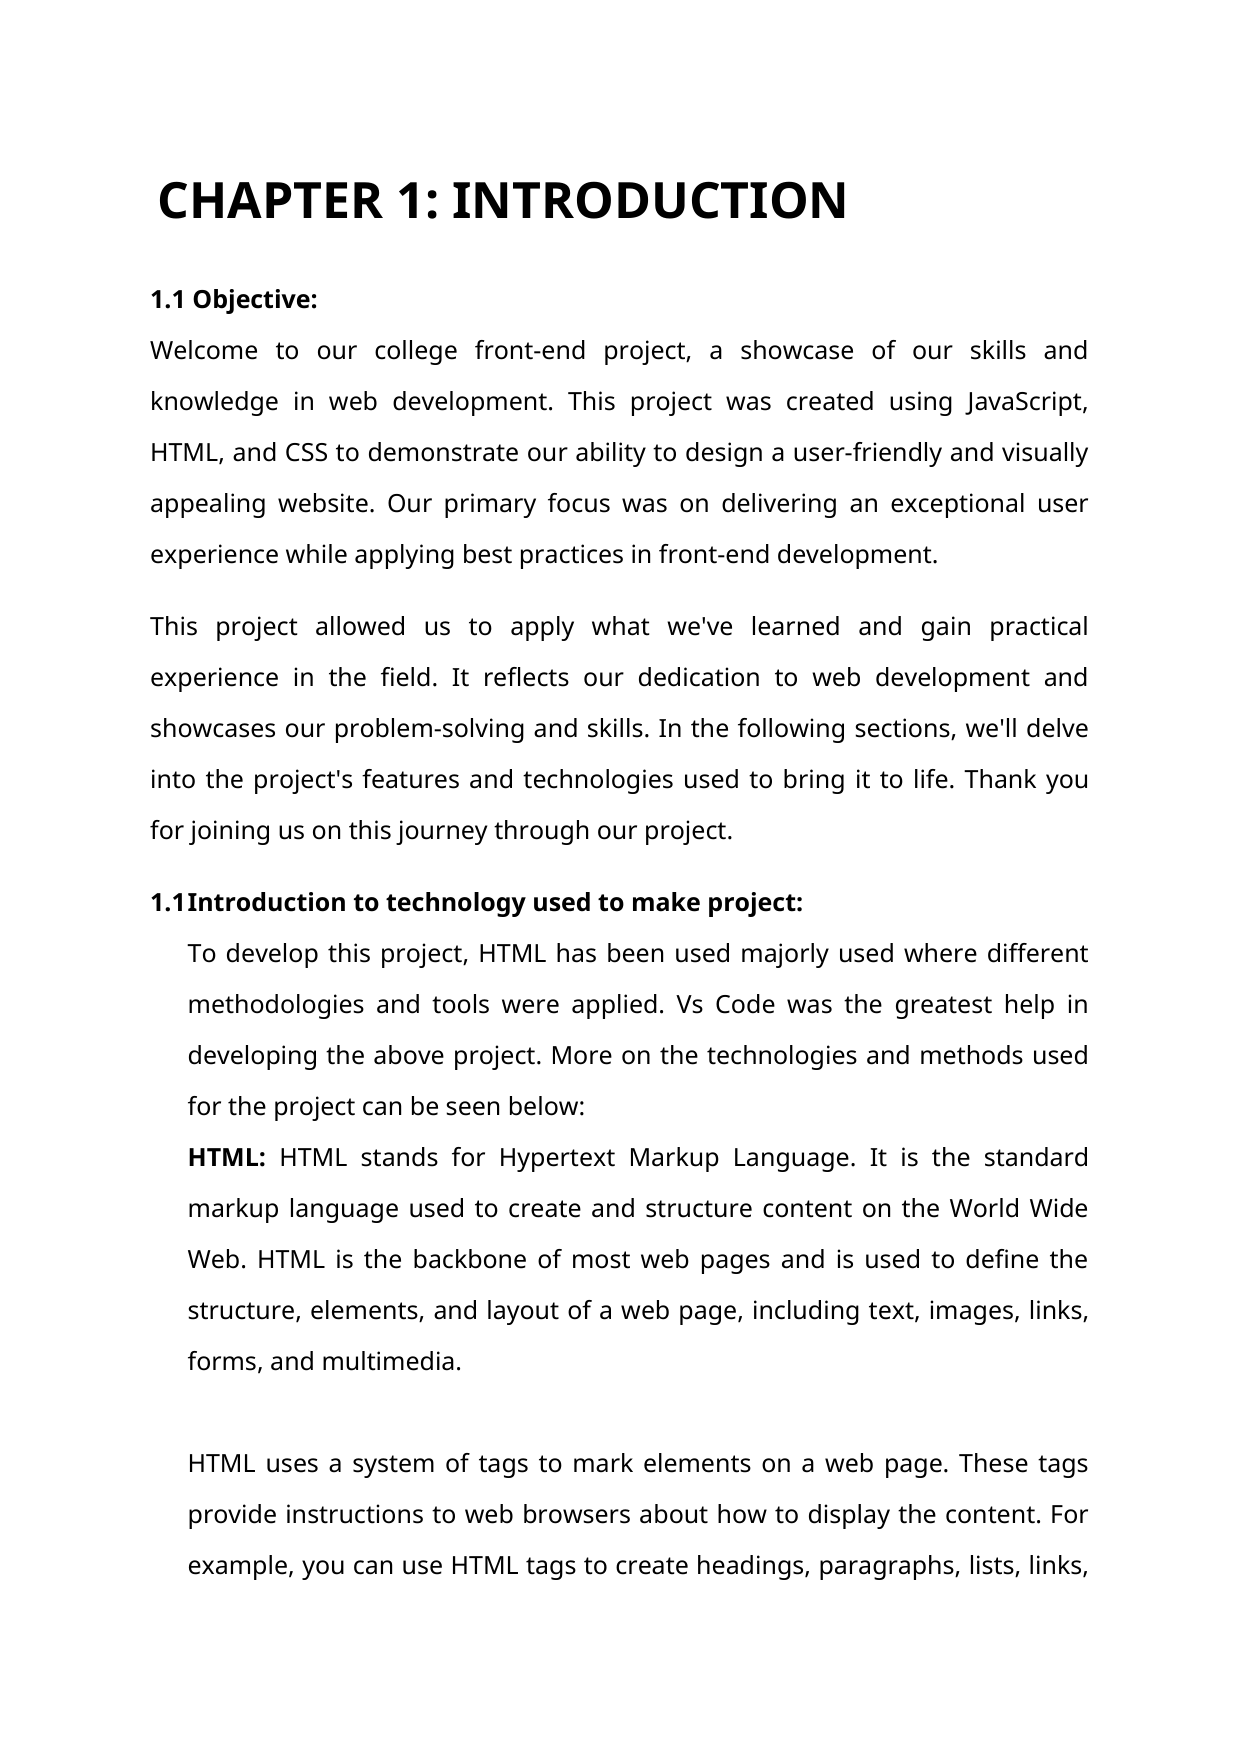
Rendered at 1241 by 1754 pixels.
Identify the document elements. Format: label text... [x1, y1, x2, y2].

text 1.1 Objective: [150, 281, 908, 315]
text This project allowed us to apply what we've learned and gain practical experience in the field. It reflects our dedication to web development and showcases our problem-solving and skills. In the following sections, we'll delve into the project's features and technologies used to bring it to life. Thank you for joining us on this journey through our project. [150, 608, 1090, 847]
text Welcome to our college front-end project, a showcase of our skills and knowledge in web development. This project was created using JavaScript, HTML, and CSS to demonstrate our ability to design a user-friendly and visually appealing website. Our primary focus was on delivering an exceptional user experience while applying best practices in front-end development. [150, 332, 1090, 571]
list To develop this project, HTML has been used majorly used where different methodologies and tools were applied. Vs Code was the greatest help in developing the above project. More on the technologies and methods used for the project can be seen below: [187, 936, 1090, 1123]
list Introduction to technology used to make project: [150, 884, 1090, 918]
list HTML: HTML stands for Hypertext Markup Language. It is the standard markup language used to create and structure content on the World Wide Web. HTML is the backbone of most web pages and is used to define the structure, elements, and layout of a web page, including text, images, links, forms, and multimedia. [187, 1140, 1090, 1378]
text CHAPTER 1: INTRODUCTION [150, 164, 908, 233]
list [187, 1446, 1090, 1582]
